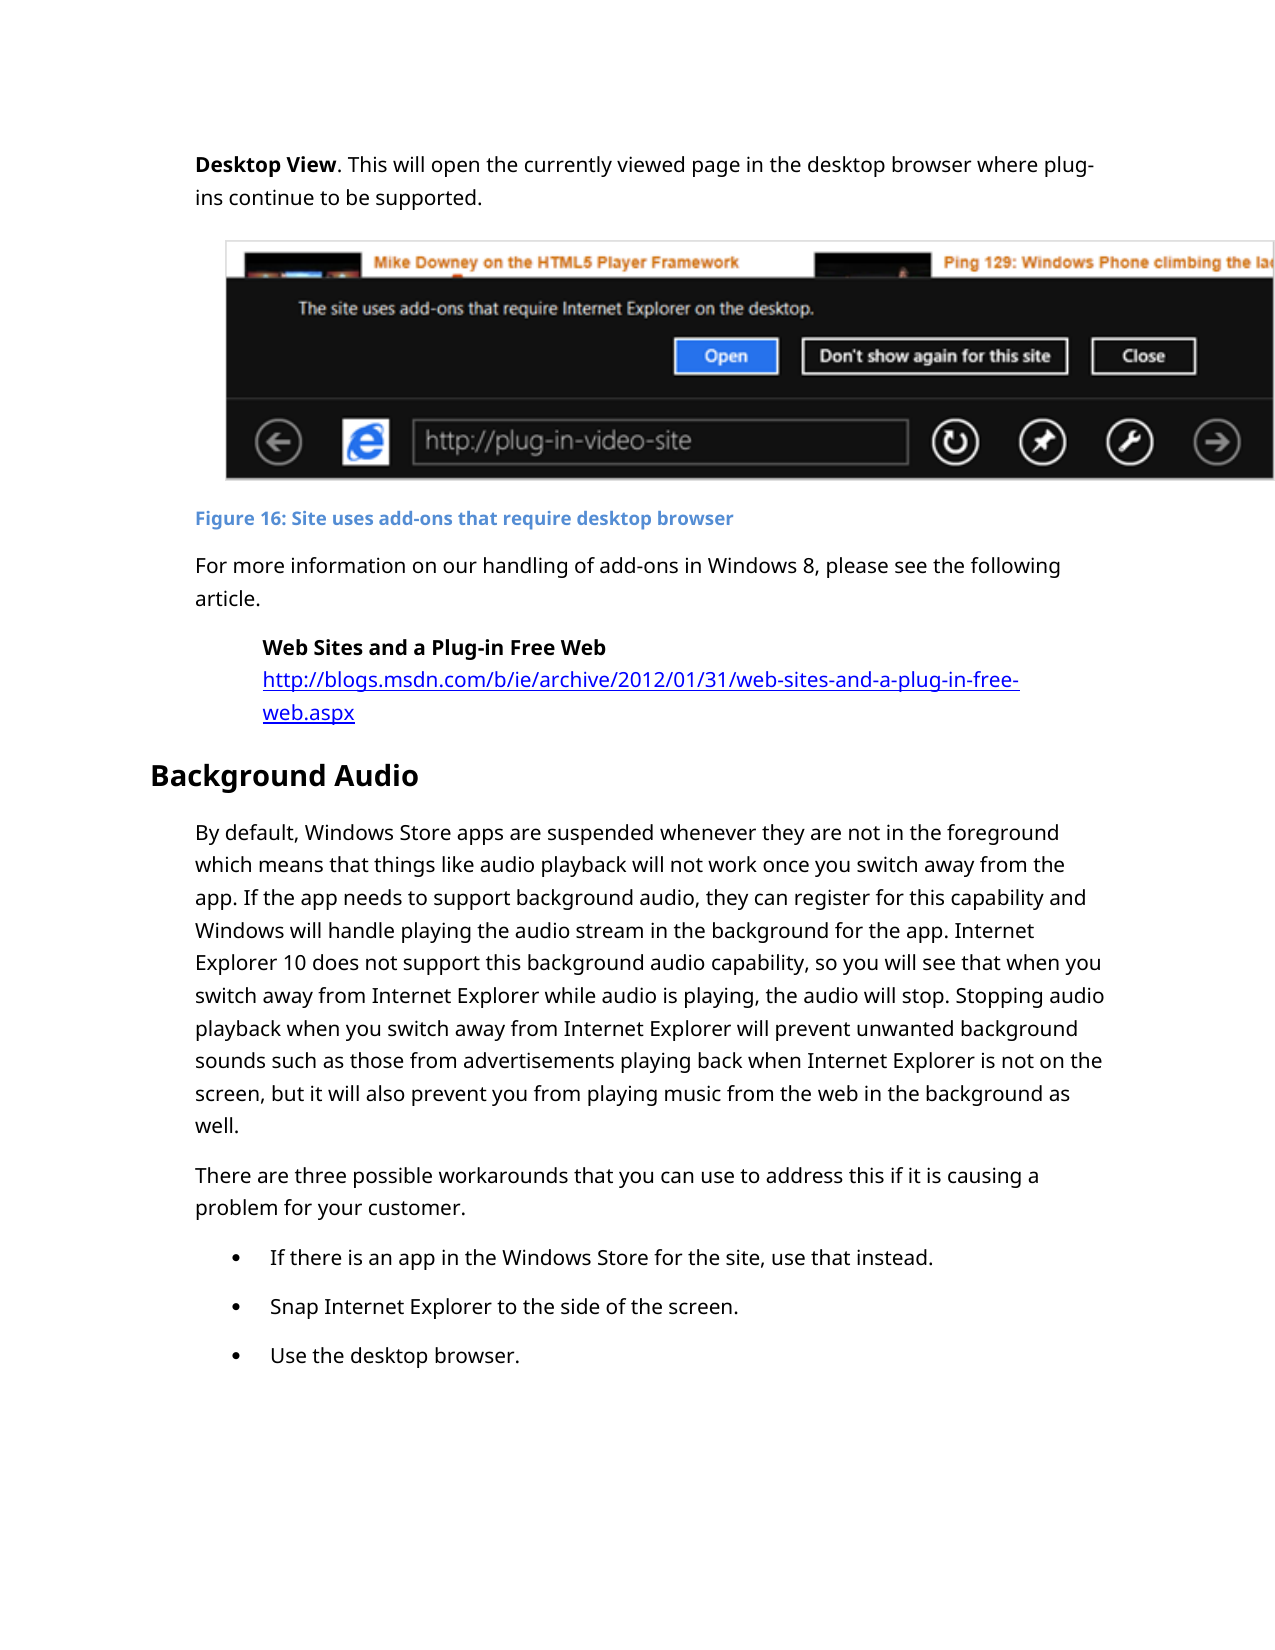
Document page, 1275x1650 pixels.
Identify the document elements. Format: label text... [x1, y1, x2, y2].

text Web Sites and a Plug-in Free Web http://blogs.msdn.com/b/ie/archive/2012/01/31/web-sites-and-a-plug-in-free-web.aspx [262, 633, 1110, 727]
list If there is an app in the Windows Store for the site, use that instead. [232, 1243, 1110, 1271]
text For more information on our handling of add-ons in Windows 8, please see the following article. [195, 551, 1110, 612]
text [195, 150, 1110, 211]
text There are three possible workarounds that you can use to address this if it is causing a problem for your customer. [195, 1161, 1110, 1222]
text By default, Windows Store apps are suspended whenever they are not in the foreground which means that things like audio playback will not work once you switch away from the app. If the app needs to support background audio, they can register for this capability and Windows will handle playing the audio stream in the background for the app. Internet Explorer 10 does not support this background audio capability, so you will see that when you switch away from Internet Explorer while audio is playing, the audio will stop. Stopping audio playback when you switch away from Internet Explorer will prevent unwanted background sounds such as those from advertisements playing back when Internet Explorer is not on the screen, but it will also prevent you from playing music from the web in the background as well. [195, 818, 1110, 1140]
list Snap Internet Explorer to the side of the screen. [232, 1292, 1110, 1320]
subtitle Background Audio [150, 756, 1125, 795]
list Use the desktop browser. [232, 1341, 1110, 1369]
picture [226, 241, 1274, 480]
